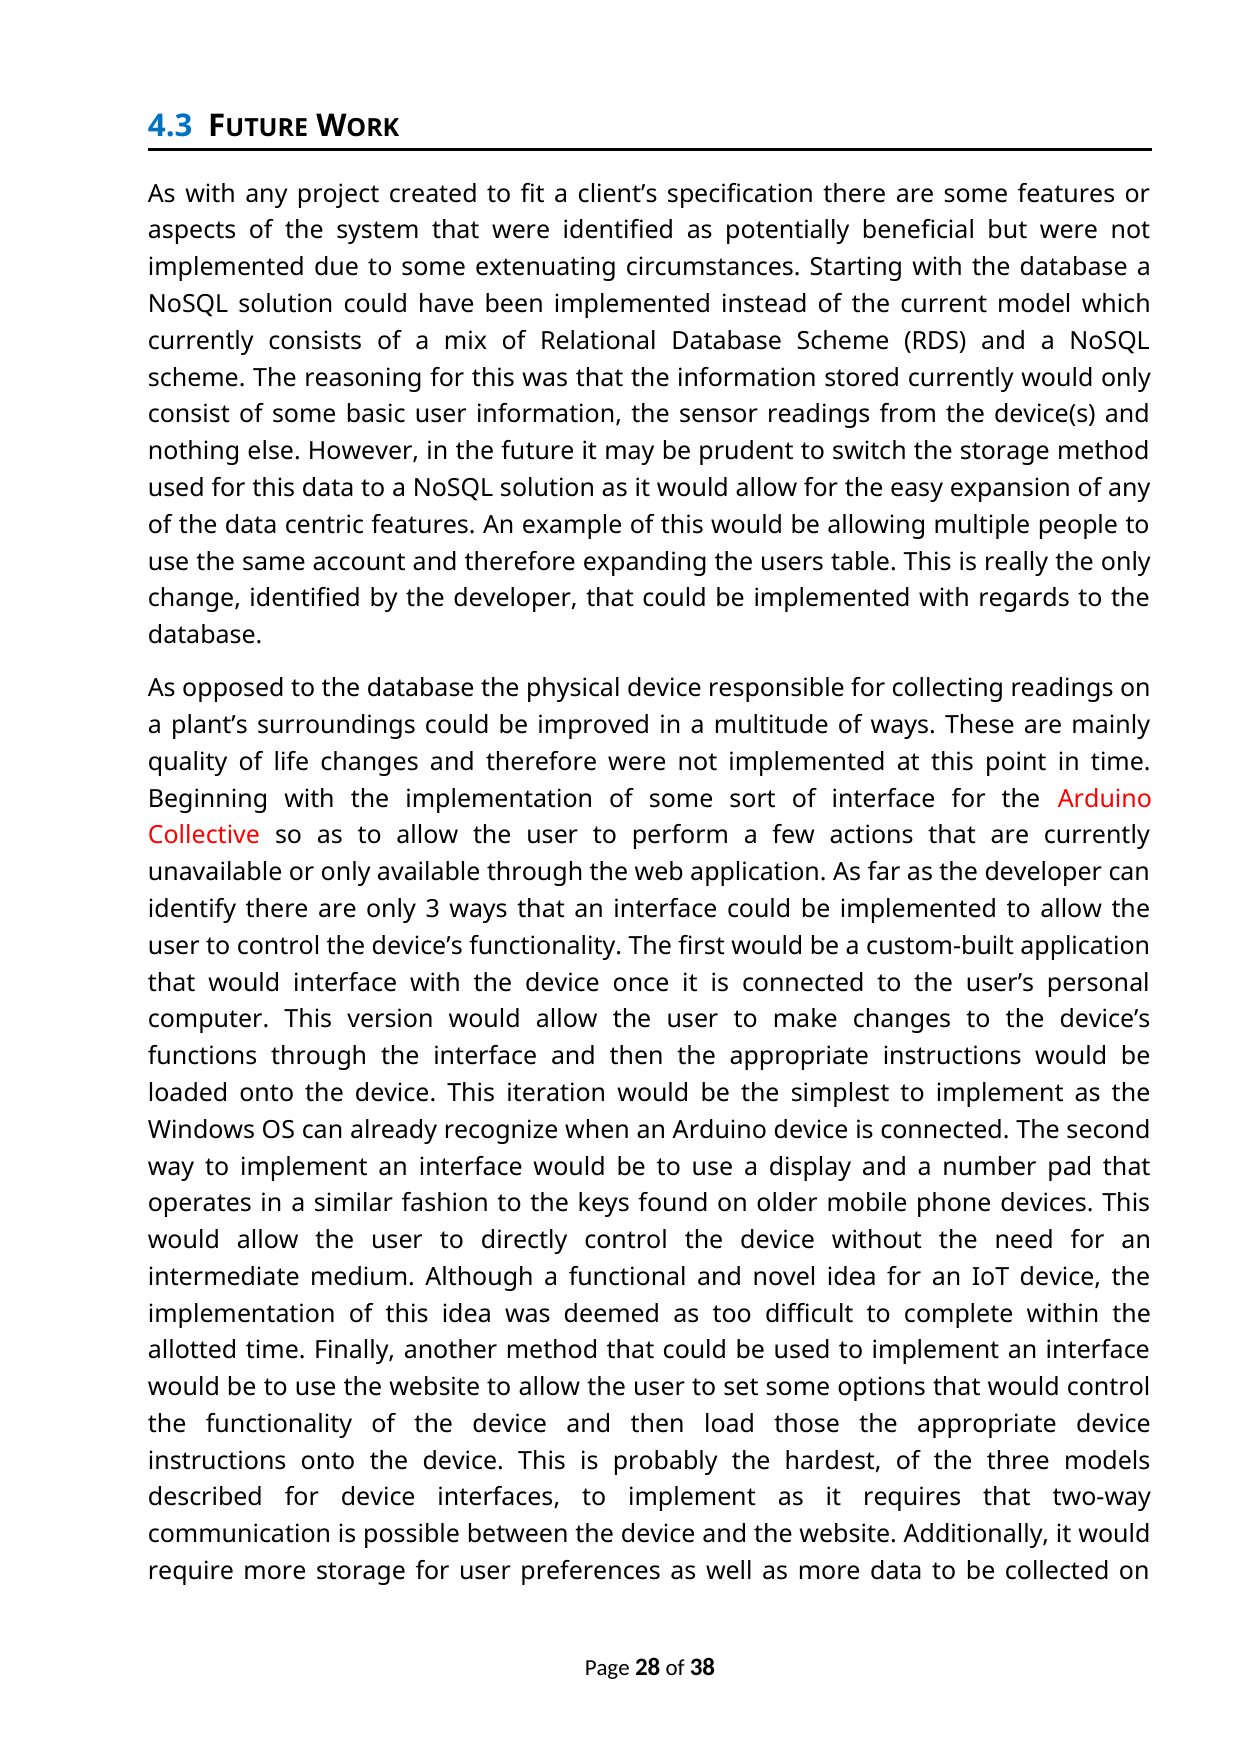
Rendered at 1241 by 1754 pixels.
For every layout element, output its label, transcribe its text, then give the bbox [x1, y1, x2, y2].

subtitle Future Work [148, 103, 1152, 148]
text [148, 670, 1152, 1587]
text As with any project created to fit a client’s specification there are some features or aspects of the system that were identified as potentially beneficial but were not implemented due to some extenuating circumstances. Starting with the database a NoSQL solution could have been implemented instead of the current model which currently consists of a mix of Relational Database Scheme (RDS) and a NoSQL scheme. The reasoning for this was that the information stored currently would only consist of some basic user information, the sensor readings from the device(s) and nothing else. However, in the future it may be prudent to switch the storage method used for this data to a NoSQL solution as it would allow for the easy expansion of any of the data centric features. An example of this would be allowing multiple people to use the same account and therefore expanding the users table. This is really the only change, identified by the developer, that could be implemented with regards to the database. [148, 175, 1152, 651]
